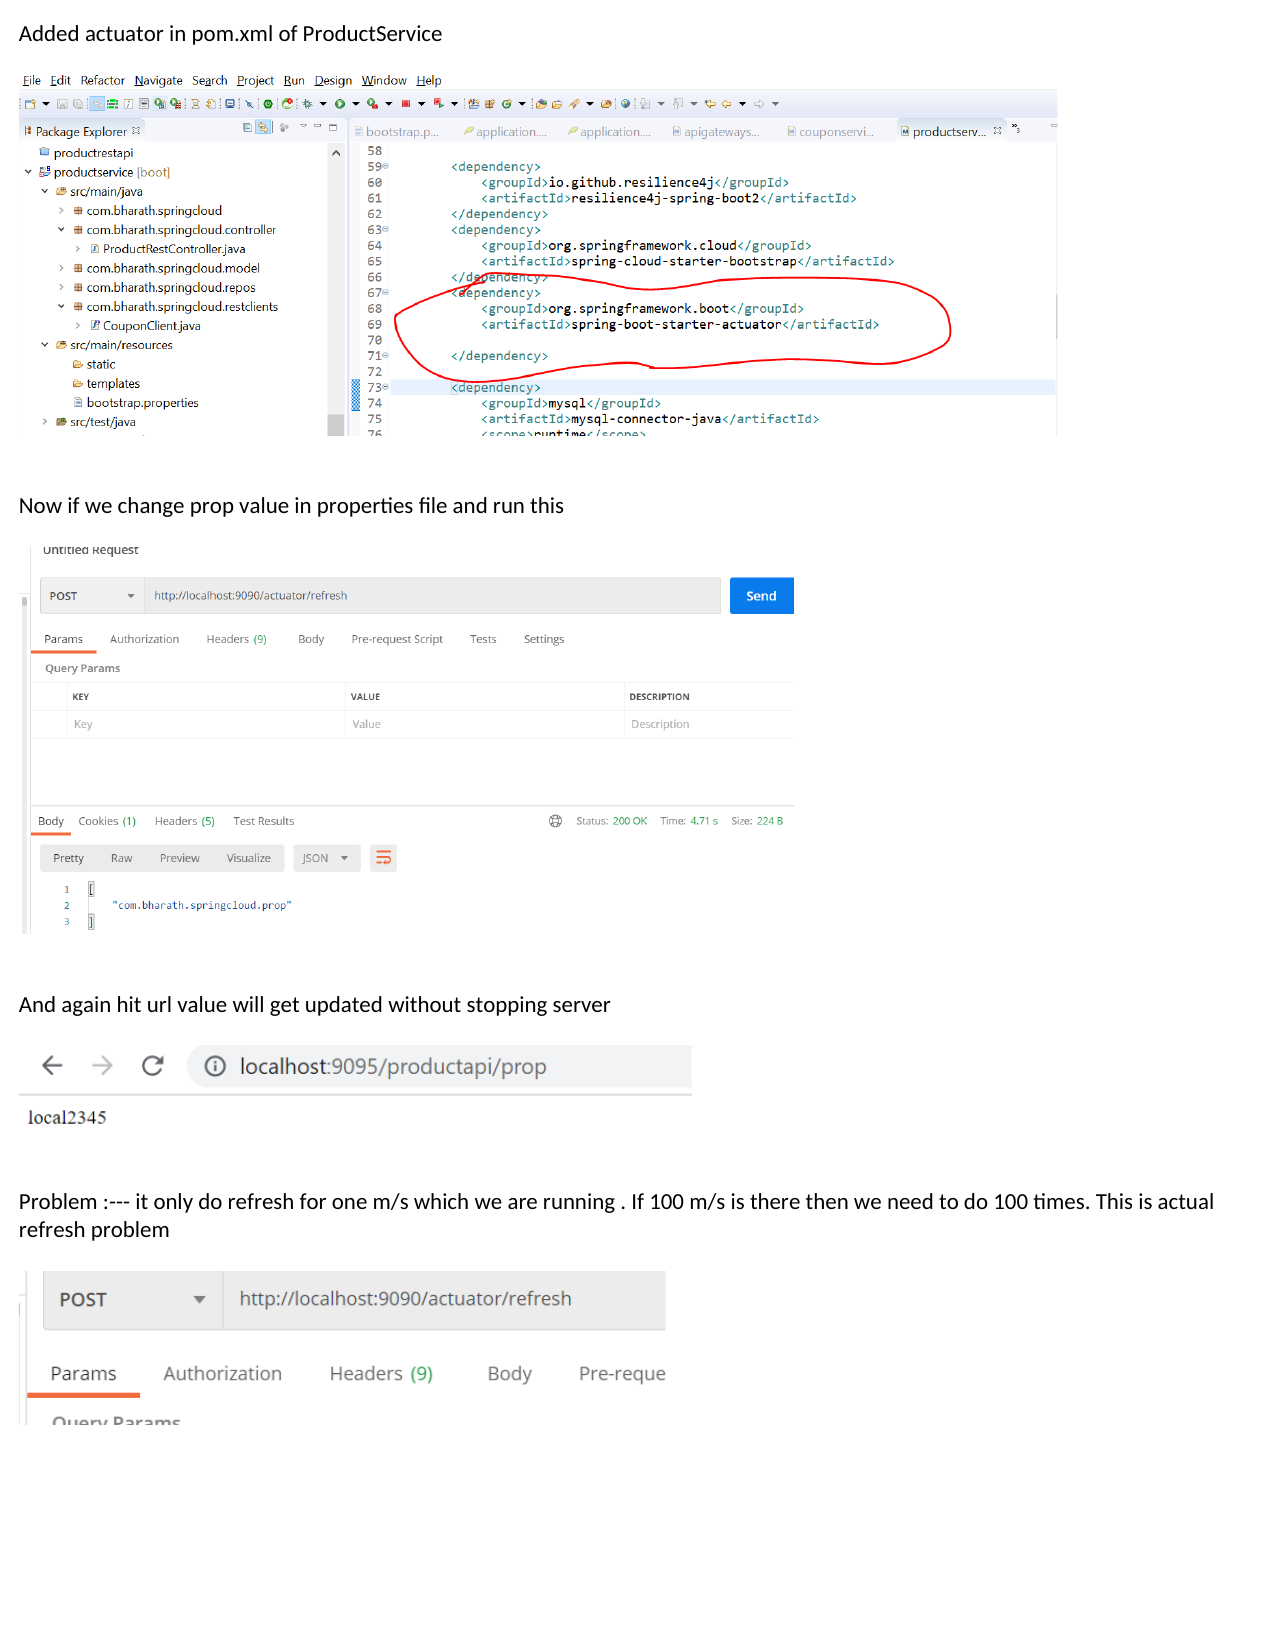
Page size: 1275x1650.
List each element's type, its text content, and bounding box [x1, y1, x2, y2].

text Added actuator in pom.xml of ProductService [19, 19, 1256, 47]
picture [18, 74, 1058, 436]
text And again hit url value will get updated without stopping server [19, 990, 1256, 1018]
text Now if we change prop value in properties file and run this [19, 491, 1256, 519]
picture [18, 1271, 666, 1425]
text Problem :--- it only do refresh for one m/s which we are running . If 100 m/s is there then we need to do 100 times. This is actual refresh problem [19, 1187, 1256, 1243]
picture [18, 547, 794, 934]
picture [18, 1045, 692, 1160]
